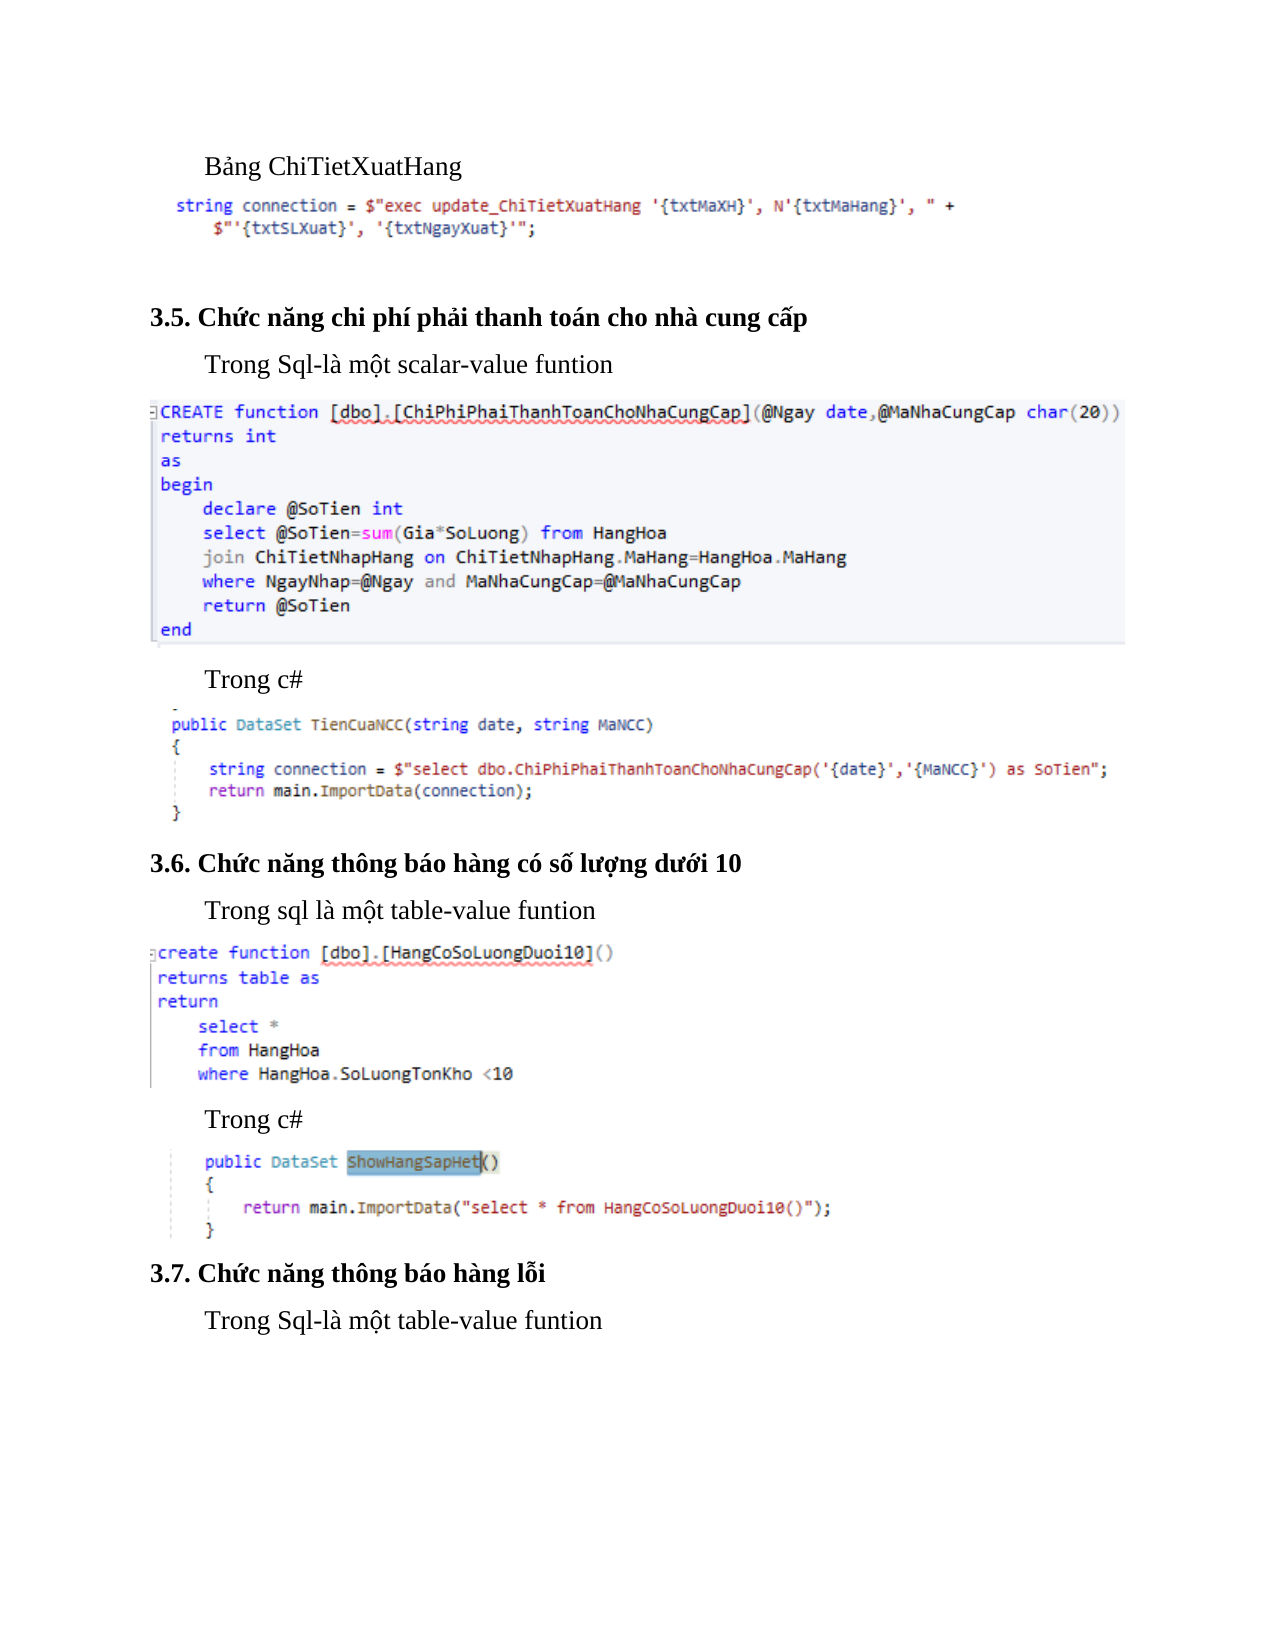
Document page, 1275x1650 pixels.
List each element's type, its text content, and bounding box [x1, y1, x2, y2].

picture [150, 709, 1125, 832]
text 3.5. Chức năng chi phí phải thanh toán cho nhà cung cấp [150, 301, 1152, 332]
text Trong c# [150, 1103, 1152, 1134]
text Trong sql là một table-value funtion [150, 894, 1152, 925]
text Trong Sql-là một scalar-value funtion [150, 348, 1152, 379]
picture [150, 196, 999, 239]
picture [150, 394, 1125, 648]
text Trong Sql-là một table-value funtion [150, 1304, 1152, 1335]
text Trong c# [150, 663, 1152, 694]
text 3.7. Chức năng thông báo hàng lỗi [150, 1257, 1152, 1288]
text 3.6. Chức năng thông báo hàng có số lượng dưới 10 [150, 847, 1152, 878]
picture [150, 1149, 839, 1242]
picture [150, 940, 655, 1088]
text Bảng ChiTietXuatHang [150, 150, 1152, 181]
